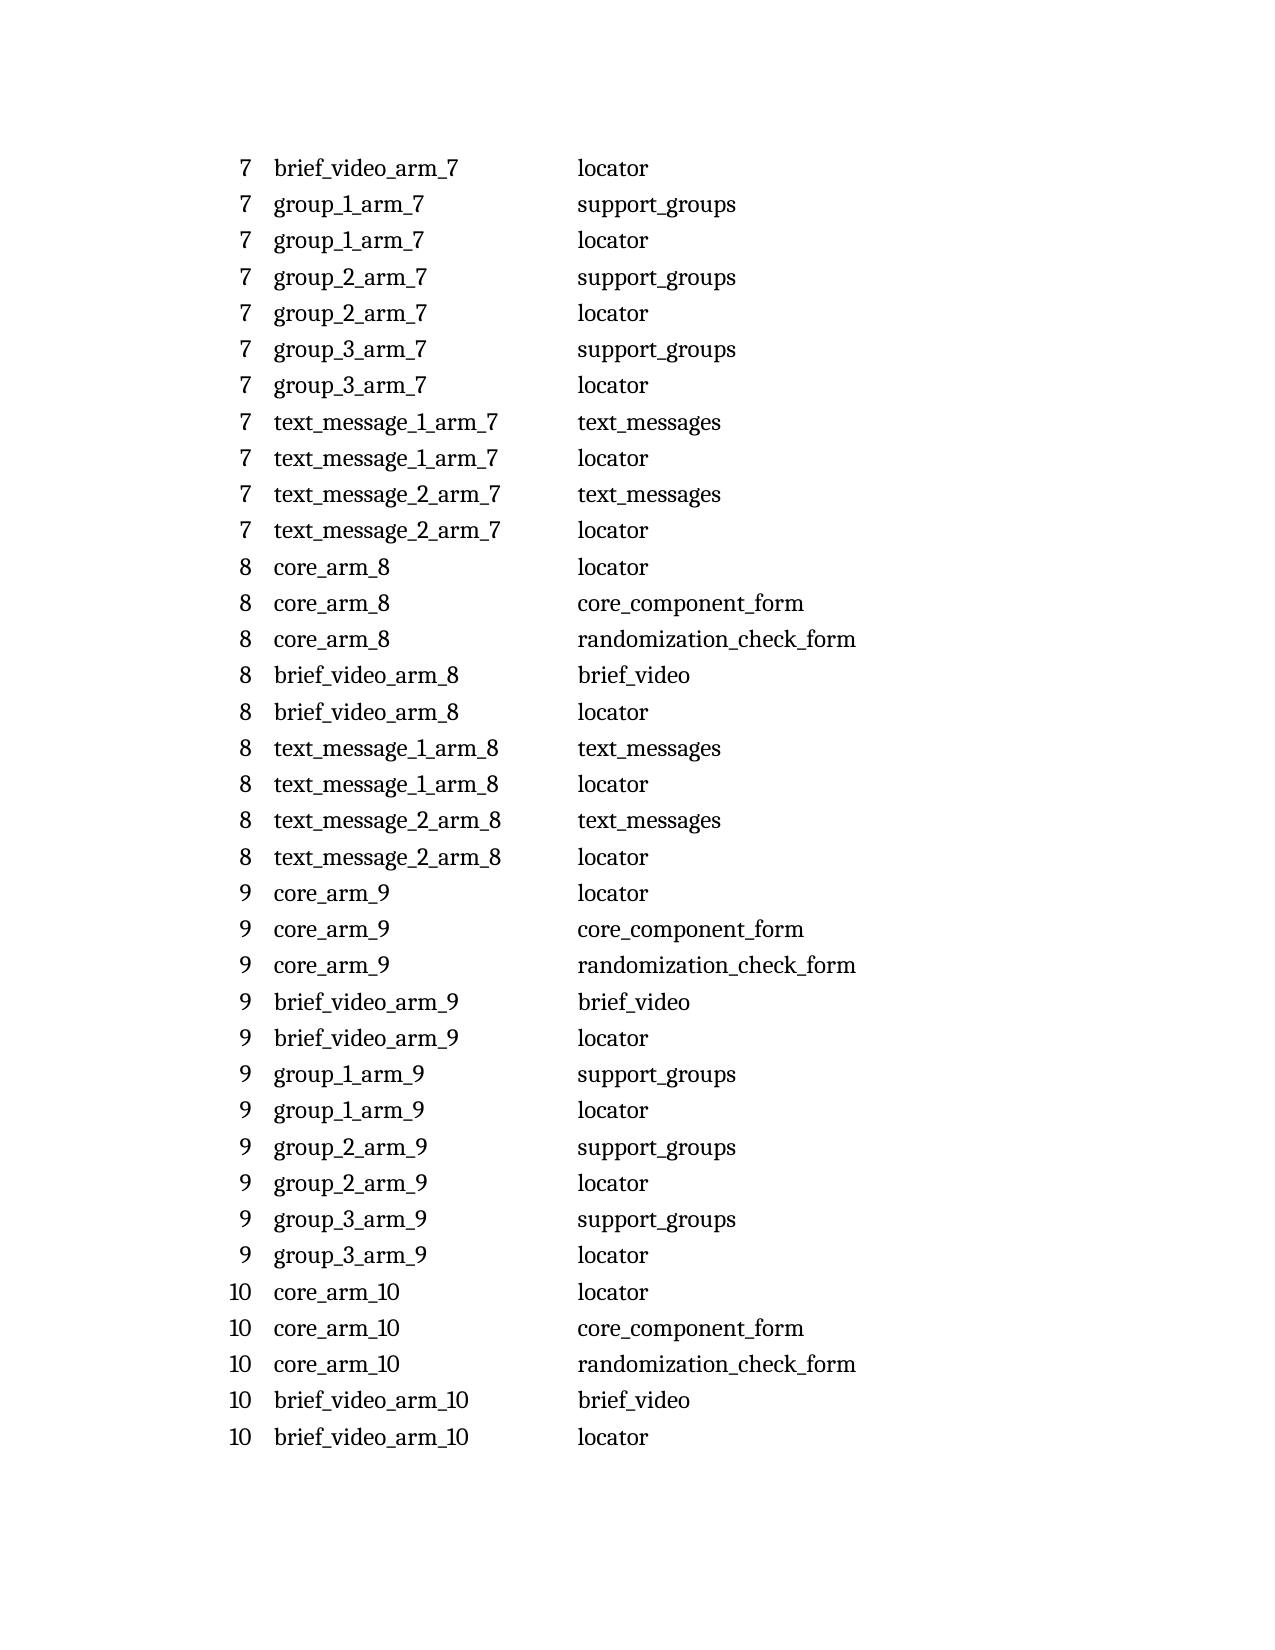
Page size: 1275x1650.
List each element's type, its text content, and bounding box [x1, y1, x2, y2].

table_cell 7 [139, 186, 262, 222]
table_cell core_component_form [566, 585, 923, 621]
table_cell locator [566, 694, 923, 730]
table_cell group_1_arm_7 [263, 223, 566, 259]
table_cell group_1_arm_7 [263, 186, 566, 222]
table_cell support_groups [566, 1201, 923, 1237]
table_cell brief_video [566, 984, 923, 1020]
table_cell 10 [139, 1346, 262, 1382]
table_cell text_message_1_arm_7 [263, 440, 566, 476]
table_cell randomization_check_form [566, 1346, 923, 1382]
table_cell 9 [139, 1020, 262, 1056]
table_cell support_groups [566, 1129, 923, 1165]
table_cell 7 [139, 295, 262, 331]
table_cell locator [566, 549, 923, 585]
table_cell core_arm_10 [263, 1310, 566, 1346]
table_cell 8 [139, 621, 262, 657]
table_cell locator [566, 766, 923, 802]
table_cell core_arm_9 [263, 948, 566, 984]
table_cell brief_video_arm_9 [263, 984, 566, 1020]
table_cell core_arm_8 [263, 549, 566, 585]
table_cell core_arm_9 [263, 911, 566, 947]
table_cell group_2_arm_7 [263, 295, 566, 331]
table_cell 7 [139, 476, 262, 512]
table_cell text_messages [566, 476, 923, 512]
table_cell locator [566, 150, 923, 186]
table_cell support_groups [566, 186, 923, 222]
table_cell text_message_2_arm_7 [263, 513, 566, 549]
table_cell locator [566, 223, 923, 259]
table_cell group_2_arm_9 [263, 1165, 566, 1201]
table_cell group_1_arm_9 [263, 1056, 566, 1092]
table_cell locator [566, 1419, 923, 1455]
table_cell group_3_arm_9 [263, 1201, 566, 1237]
table_cell 7 [139, 259, 262, 295]
table_cell group_3_arm_7 [263, 368, 566, 404]
table_cell 9 [139, 875, 262, 911]
table_cell 9 [139, 1129, 262, 1165]
table_cell text_message_1_arm_7 [263, 404, 566, 440]
table_cell group_2_arm_7 [263, 259, 566, 295]
table_cell group_2_arm_9 [263, 1129, 566, 1165]
table_cell 7 [139, 331, 262, 367]
table_cell group_3_arm_9 [263, 1238, 566, 1274]
table_cell 8 [139, 549, 262, 585]
table_cell 10 [139, 1419, 262, 1455]
table_cell 10 [139, 1310, 262, 1346]
table_cell brief_video_arm_8 [263, 694, 566, 730]
table_cell locator [566, 1274, 923, 1310]
table_cell text_message_1_arm_8 [263, 766, 566, 802]
table_cell 8 [139, 766, 262, 802]
table_cell locator [566, 295, 923, 331]
table_cell 8 [139, 803, 262, 839]
table_cell core_component_form [566, 911, 923, 947]
table_cell 7 [139, 404, 262, 440]
table_cell 8 [139, 839, 262, 875]
table_cell group_3_arm_7 [263, 331, 566, 367]
table_cell 9 [139, 1056, 262, 1092]
table_cell text_message_2_arm_8 [263, 803, 566, 839]
table_cell locator [566, 875, 923, 911]
table_cell support_groups [566, 1056, 923, 1092]
table_cell 8 [139, 585, 262, 621]
table_cell 8 [139, 658, 262, 694]
table_cell 9 [139, 1238, 262, 1274]
table_cell text_messages [566, 404, 923, 440]
table_cell 9 [139, 1165, 262, 1201]
table_cell brief_video_arm_8 [263, 658, 566, 694]
table_cell text_messages [566, 730, 923, 766]
table_cell core_arm_10 [263, 1274, 566, 1310]
table_cell locator [566, 1165, 923, 1201]
table_cell 7 [139, 440, 262, 476]
table_cell 7 [139, 368, 262, 404]
table_cell randomization_check_form [566, 621, 923, 657]
table_cell text_message_1_arm_8 [263, 730, 566, 766]
table_cell core_arm_10 [263, 1346, 566, 1382]
table_cell randomization_check_form [566, 948, 923, 984]
table_cell core_arm_8 [263, 621, 566, 657]
table_cell locator [566, 440, 923, 476]
table_cell brief_video_arm_7 [263, 150, 566, 186]
table_cell locator [566, 839, 923, 875]
table_cell locator [566, 1020, 923, 1056]
table_cell core_component_form [566, 1310, 923, 1346]
table_cell text_message_2_arm_7 [263, 476, 566, 512]
table_cell core_arm_8 [263, 585, 566, 621]
table_cell text_messages [566, 803, 923, 839]
table_cell 7 [139, 513, 262, 549]
table_cell brief_video [566, 1383, 923, 1419]
table_cell 10 [139, 1383, 262, 1419]
table_cell group_1_arm_9 [263, 1093, 566, 1129]
table_cell locator [566, 1093, 923, 1129]
table_cell text_message_2_arm_8 [263, 839, 566, 875]
table_cell brief_video [566, 658, 923, 694]
table_cell 10 [139, 1274, 262, 1310]
table_cell locator [566, 513, 923, 549]
table_cell locator [566, 1238, 923, 1274]
table_cell brief_video_arm_10 [263, 1419, 566, 1455]
table_cell 9 [139, 948, 262, 984]
table_cell brief_video_arm_10 [263, 1383, 566, 1419]
table_cell 9 [139, 911, 262, 947]
table_cell 8 [139, 730, 262, 766]
table_cell 7 [139, 150, 262, 186]
table_cell support_groups [566, 331, 923, 367]
table_cell 9 [139, 1201, 262, 1237]
table_cell 9 [139, 1093, 262, 1129]
table_cell 8 [139, 694, 262, 730]
table_cell 9 [139, 984, 262, 1020]
table_cell brief_video_arm_9 [263, 1020, 566, 1056]
table_cell 7 [139, 223, 262, 259]
table_cell locator [566, 368, 923, 404]
table_cell core_arm_9 [263, 875, 566, 911]
table_cell support_groups [566, 259, 923, 295]
